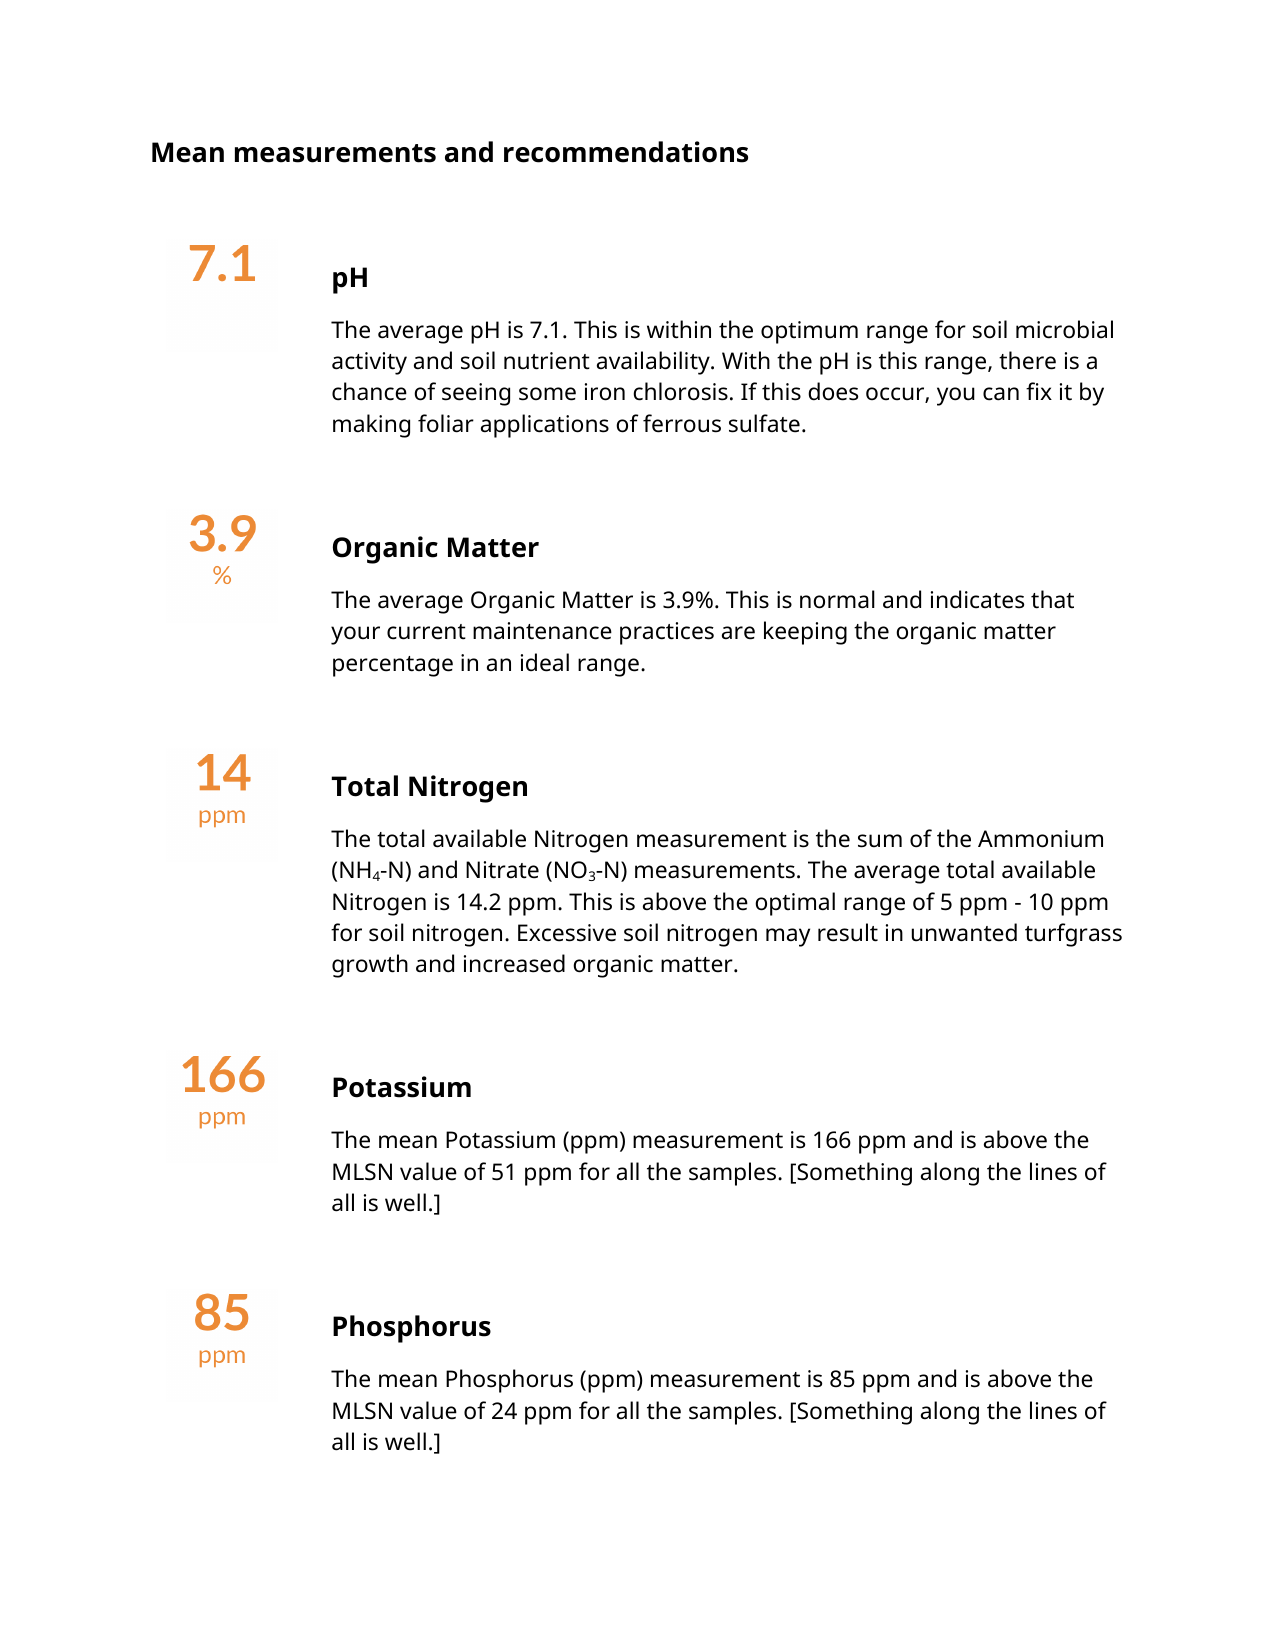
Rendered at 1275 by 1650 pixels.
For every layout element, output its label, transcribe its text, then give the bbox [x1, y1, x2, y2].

picture [165, 1289, 279, 1402]
text Total Nitrogen [331, 767, 1125, 804]
text pH [331, 258, 1125, 295]
text Phosphorus [331, 1308, 1125, 1345]
text The total available Nitrogen measurement is the sum of the Ammonium (NH4-N) and Nitrate (NO3-N) measurements. The average total available Nitrogen is 14.2 ppm. This is above the optimal range of 5 ppm - 10 ppm for soil nitrogen. Excessive soil nitrogen may result in unwanted turfgrass growth and increased organic matter. [331, 823, 1125, 979]
text The mean Potassium (ppm) measurement is 166 ppm and is above the MLSN value of 51 ppm for all the samples. [Something along the lines of all is well.] [331, 1124, 1125, 1218]
text Organic Matter [331, 528, 1125, 565]
picture [165, 509, 279, 623]
subtitle Mean measurements and recommendations [150, 134, 1125, 171]
picture [165, 748, 279, 862]
text The average Organic Matter is 3.9%. This is normal and indicates that your current maintenance practices are keeping the organic matter percentage in an ideal range. [331, 584, 1125, 678]
text The average pH is 7.1. This is within the optimum range for soil microbial activity and soil nutrient availability. With the pH is this range, there is a chance of seeing some iron chlorosis. If this does occur, you can fix it by making foliar applications of ferrous sulfate. [331, 314, 1125, 439]
text Potassium [331, 1069, 1125, 1106]
picture [165, 1050, 279, 1163]
picture [165, 239, 279, 352]
text The mean Phosphorus (ppm) measurement is 85 ppm and is above the MLSN value of 24 ppm for all the samples. [Something along the lines of all is well.] [331, 1363, 1125, 1457]
